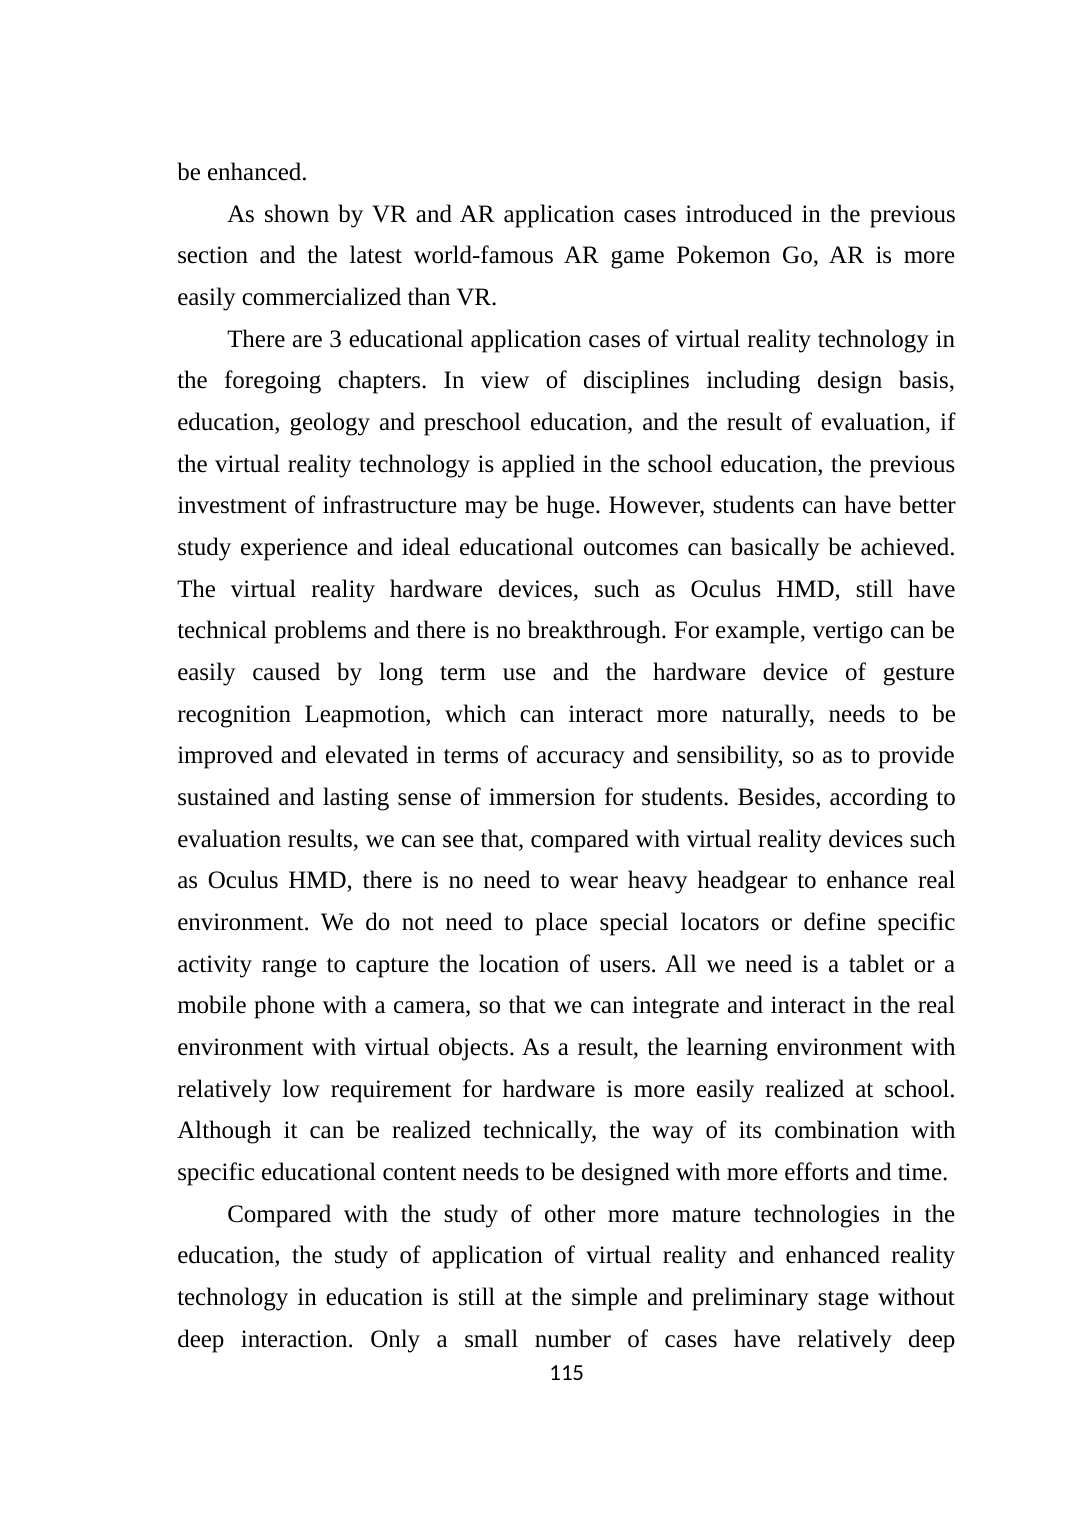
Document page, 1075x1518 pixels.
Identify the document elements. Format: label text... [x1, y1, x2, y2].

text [177, 1189, 956, 1355]
text As shown by VR and AR application cases introduced in the previous section and the latest world-famous AR game Pokemon Go, AR is more easily commercialized than VR. [177, 189, 956, 314]
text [177, 147, 956, 189]
text There are 3 educational application cases of virtual reality technology in the foregoing chapters. In view of disciplines including design basis, education, geology and preschool education, and the result of evaluation, if the virtual reality technology is applied in the school education, the previous investment of infrastructure may be huge. However, students can have better study experience and ideal educational outcomes can basically be achieved. The virtual reality hardware devices, such as Oculus HMD, still have technical problems and there is no breakthrough. For example, vertigo can be easily caused by long term use and the hardware device of gesture recognition Leapmotion, which can interact more naturally, needs to be improved and elevated in terms of accuracy and sensibility, so as to provide sustained and lasting sense of immersion for students. Besides, according to evaluation results, we can see that, compared with virtual reality devices such as Oculus HMD, there is no need to wear heavy headgear to enhance real environment. We do not need to place special locators or define specific activity range to capture the location of users. All we need is a tablet or a mobile phone with a camera, so that we can integrate and interact in the real environment with virtual objects. As a result, the learning environment with relatively low requirement for hardware is more easily realized at school. Although it can be realized technically, the way of its combination with specific educational content needs to be designed with more efforts and time. [177, 314, 956, 1189]
